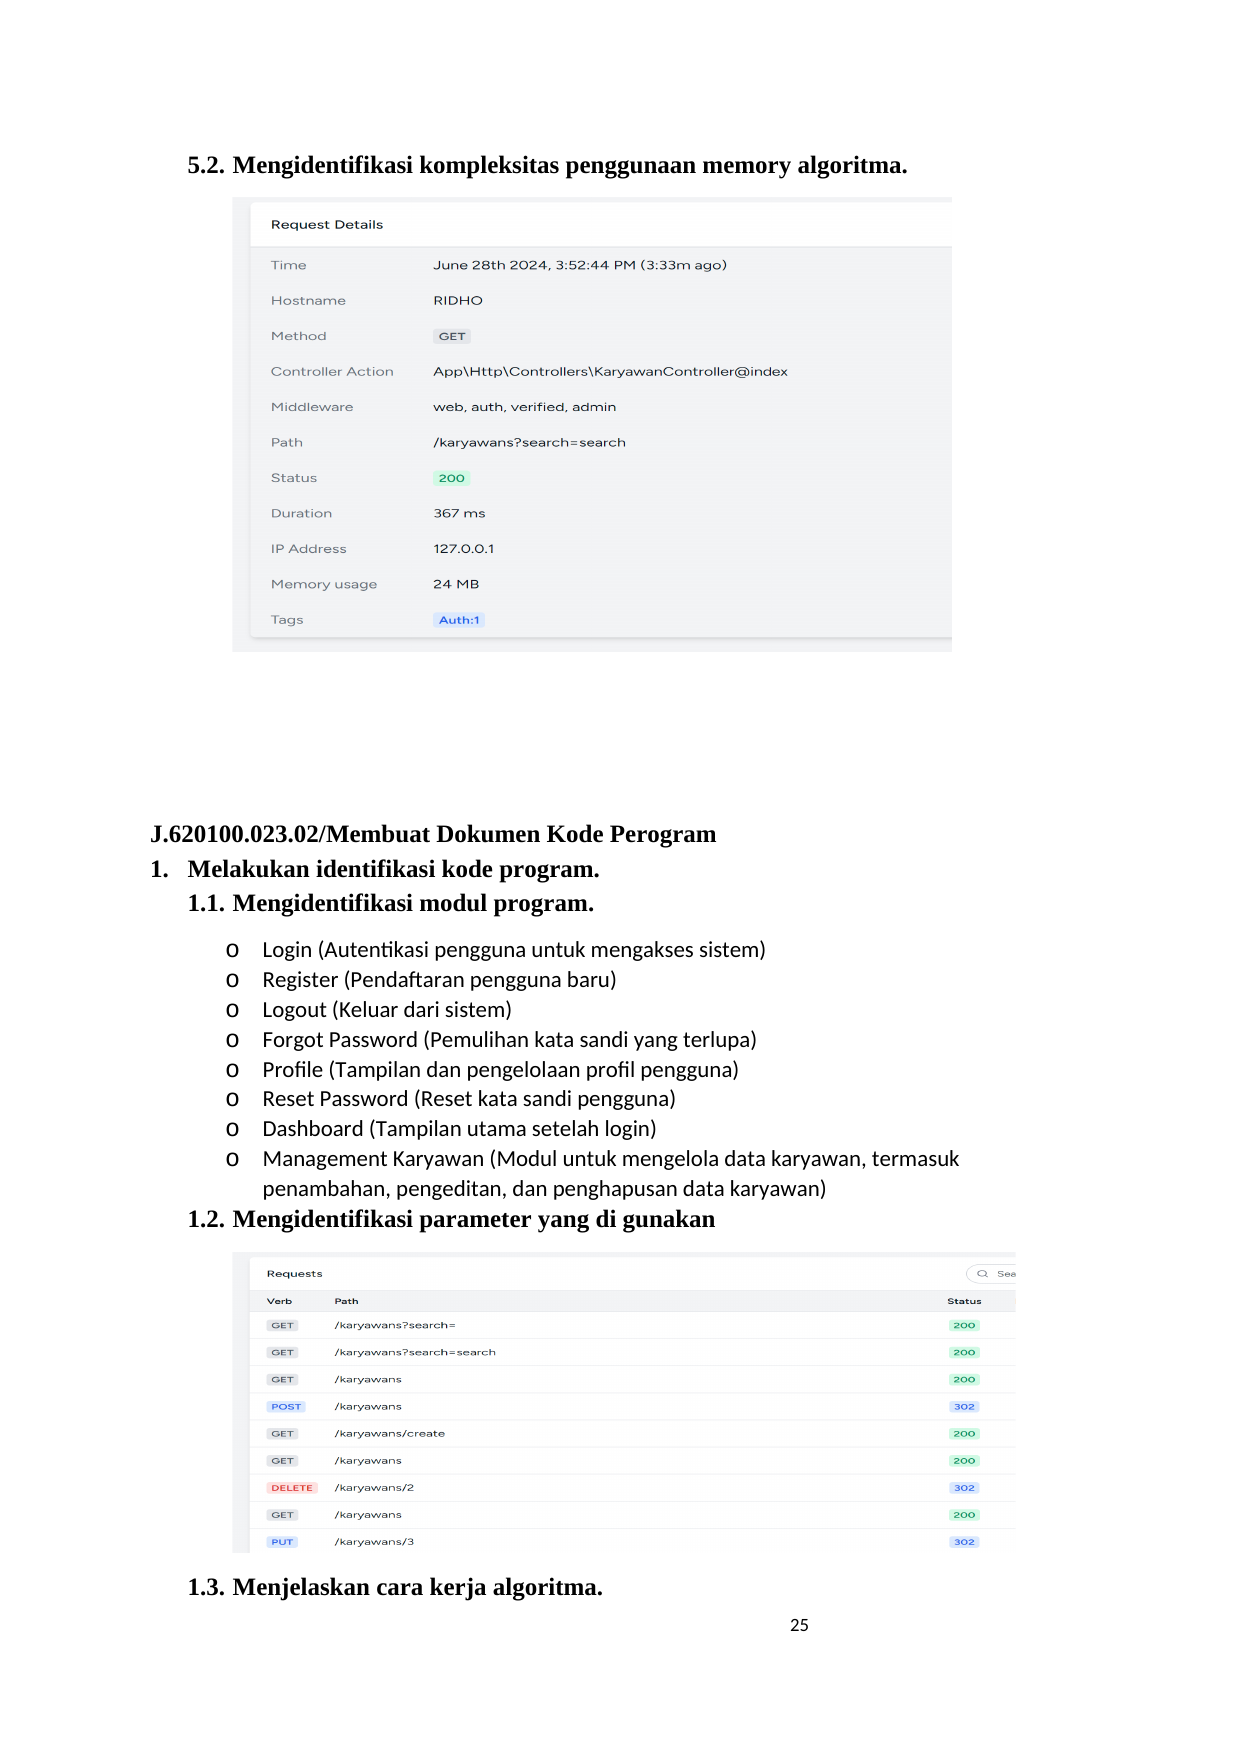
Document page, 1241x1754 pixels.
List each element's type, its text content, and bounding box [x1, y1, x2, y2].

list Mengidentifikasi modul program. [187, 888, 1090, 917]
list Login (Autentikasi pengguna untuk mengakses sistem) [225, 936, 1090, 965]
list Forgot Password (Pemulihan kata sandi yang terlupa) [225, 1025, 1090, 1055]
list Mengidentifikasi parameter yang di gunakan [187, 1204, 1090, 1233]
subtitle J.620100.023.02/Membuat Dokumen Kode Perogram [150, 819, 1090, 848]
picture [232, 197, 952, 652]
picture [232, 1252, 1016, 1553]
list Reset Password (Reset kata sandi pengguna) [225, 1084, 1090, 1114]
list Register (Pendaftaran pengguna baru) [225, 965, 1090, 995]
list Dashboard (Tampilan utama setelah login) [225, 1114, 1090, 1144]
list Mengidentifikasi kompleksitas penggunaan memory algoritma. [187, 150, 1090, 179]
subtitle Melakukan identifikasi kode program. [150, 854, 1090, 883]
list Logout (Keluar dari sistem) [225, 995, 1090, 1025]
list Profile (Tampilan dan pengelolaan profil pengguna) [225, 1055, 1090, 1084]
list Menjelaskan cara kerja algoritma. [187, 1572, 1090, 1600]
list Management Karyawan (Modul untuk mengelola data karyawan, termasuk penambahan, pengeditan, dan penghapusan data karyawan) [225, 1144, 1090, 1202]
